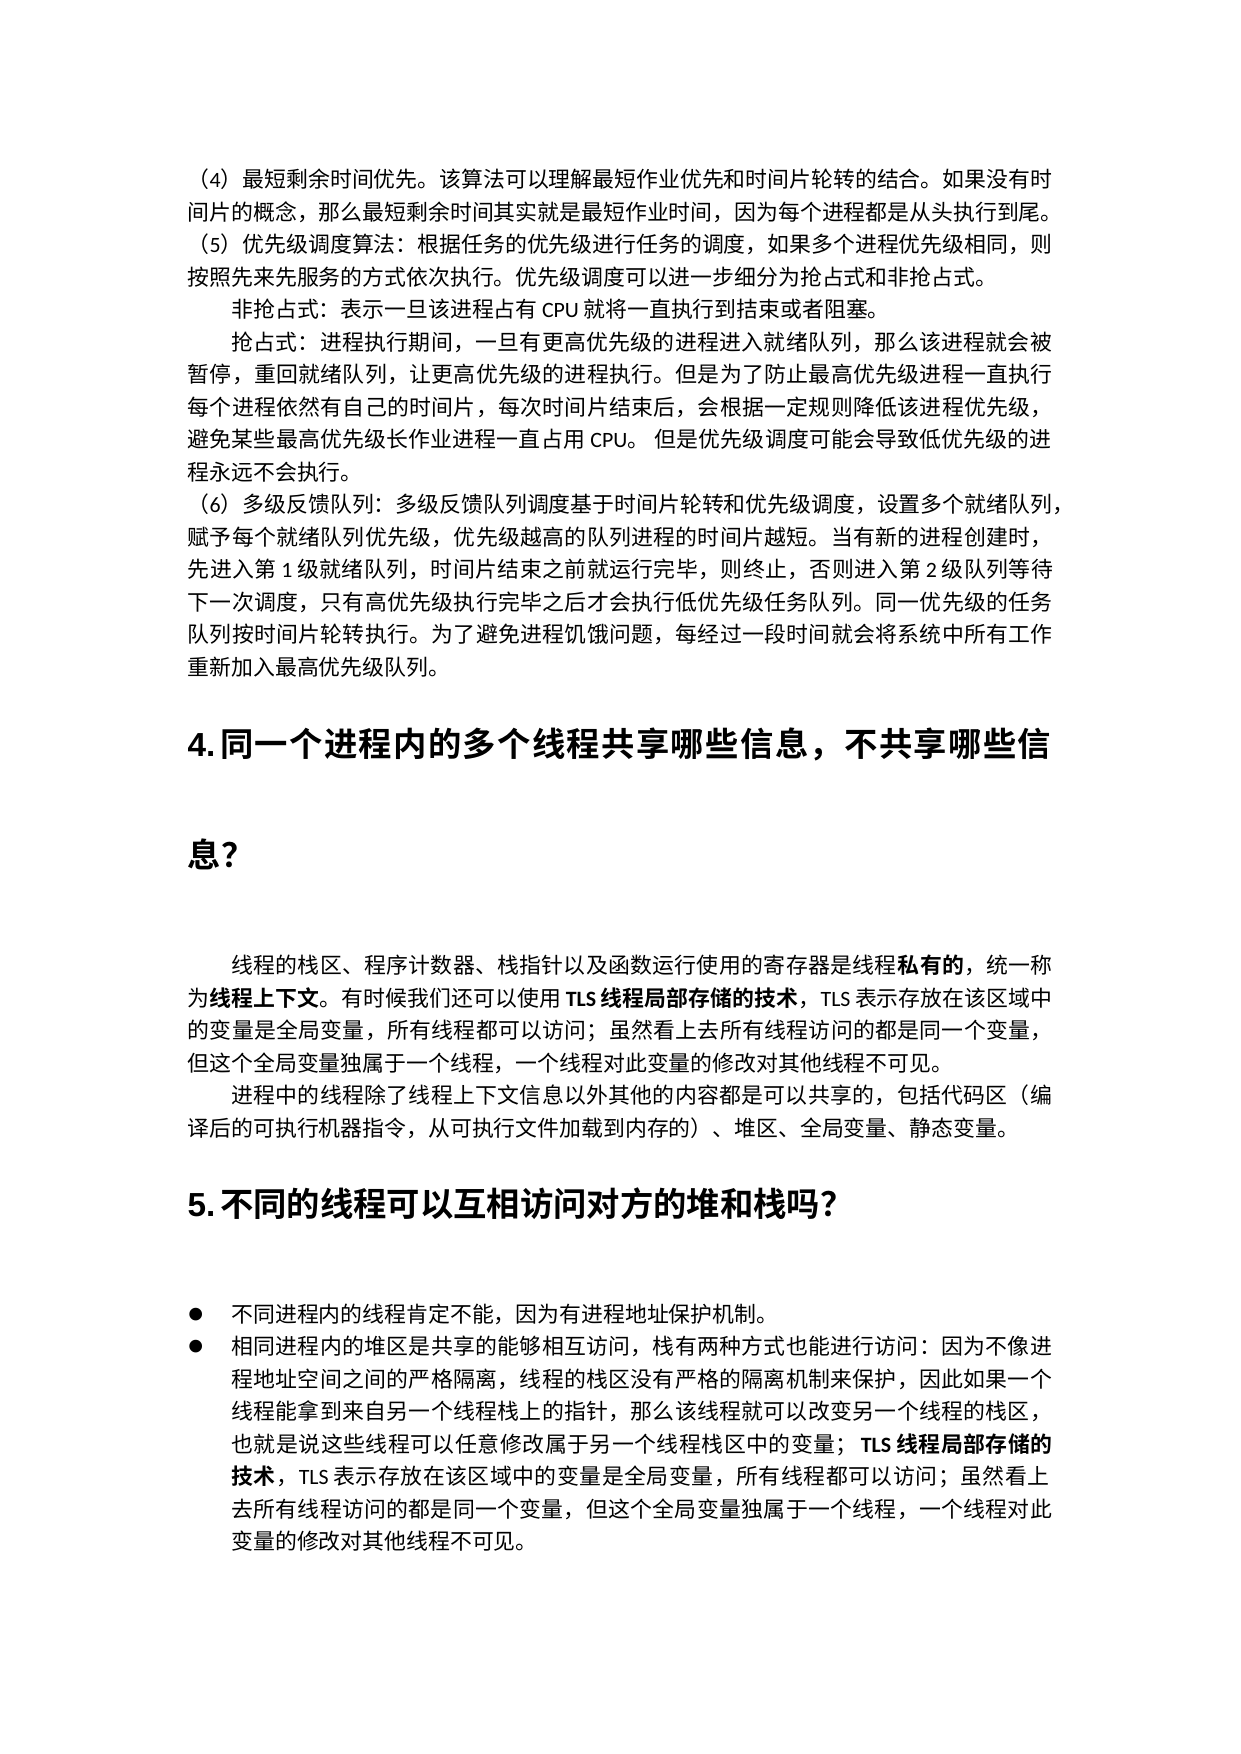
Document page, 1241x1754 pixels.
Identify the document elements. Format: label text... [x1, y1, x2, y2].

subtitle 不同的线程可以互相访问对方的堆和栈吗？ [187, 1170, 1053, 1235]
text （4）最短剩余时间优先。该算法可以理解最短作业优先和时间片轮转的结合。如果没有时间片的概念，那么最短剩余时间其实就是最短作业时间，因为每个进程都是从头执行到尾。 [187, 162, 1053, 227]
text （5）优先级调度算法：根据任务的优先级进行任务的调度，如果多个进程优先级相同，则按照先来先服务的方式依次执行。优先级调度可以进一步细分为抢占式和非抢占式。 [187, 227, 1053, 292]
text 非抢占式：表示一旦该进程占有CPU就将一直执行到拮束或者阻塞。 [187, 292, 1053, 324]
text 抢占式：进程执行期间，一旦有更高优先级的进程进入就绪队列，那么该进程就会被暂停，重回就绪队列，让更高优先级的进程执行。但是为了防止最高优先级进程一直执行，每个进程依然有自己的时间片，每次时间片结束后，会根据一定规则降低该进程优先级，避免某些最高优先级长作业进程一直占用CPU。 但是优先级调度可能会导致低优先级的进程永远不会执行。 [187, 324, 1053, 487]
text （6）多级反馈队列：多级反馈队列调度基于时间片轮转和优先级调度，设置多个就绪队列，赋予每个就绪队列优先级，优先级越高的队列进程的时间片越短。当有新的进程创建时，先进入第1级就绪队列，时间片结束之前就运行完毕，则终止，否则进入第2级队列等待下一次调度，只有高优先级执行完毕之后才会执行低优先级任务队列。同一优先级的任务队列按时间片轮转执行。为了避免进程饥饿问题，每经过一段时间就会将系统中所有工作重新加入最高优先级队列。 [187, 487, 1053, 682]
text 线程的栈区、程序计数器、栈指针以及函数运行使用的寄存器是线程私有的，统一称为线程上下文。有时候我们还可以使用TLS线程局部存储的技术，TLS表示存放在该区域中的变量是全局变量，所有线程都可以访问；虽然看上去所有线程访问的都是同一个变量，但这个全局变量独属于一个线程，一个线程对此变量的修改对其他线程不可见。 [187, 948, 1053, 1078]
list 相同进程内的堆区是共享的能够相互访问，栈有两种方式也能进行访问：因为不像进程地址空间之间的严格隔离，线程的栈区没有严格的隔离机制来保护，因此如果一个线程能拿到来自另一个线程栈上的指针，那么该线程就可以改变另一个线程的栈区，也就是说这些线程可以任意修改属于另一个线程栈区中的变量；TLS线程局部存储的技术，TLS表示存放在该区域中的变量是全局变量，所有线程都可以访问；虽然看上去所有线程访问的都是同一个变量，但这个全局变量独属于一个线程，一个线程对此变量的修改对其他线程不可见。 [187, 1329, 1053, 1556]
subtitle 同一个进程内的多个线程共享哪些信息，不共享哪些信息？ [187, 709, 1053, 886]
list 不同进程内的线程肯定不能，因为有进程地址保护机制。 [187, 1296, 1053, 1329]
text 进程中的线程除了线程上下文信息以外其他的内容都是可以共享的，包括代码区（编译后的可执行机器指令，从可执行文件加载到内存的）、堆区、全局变量、静态变量。 [187, 1078, 1053, 1143]
